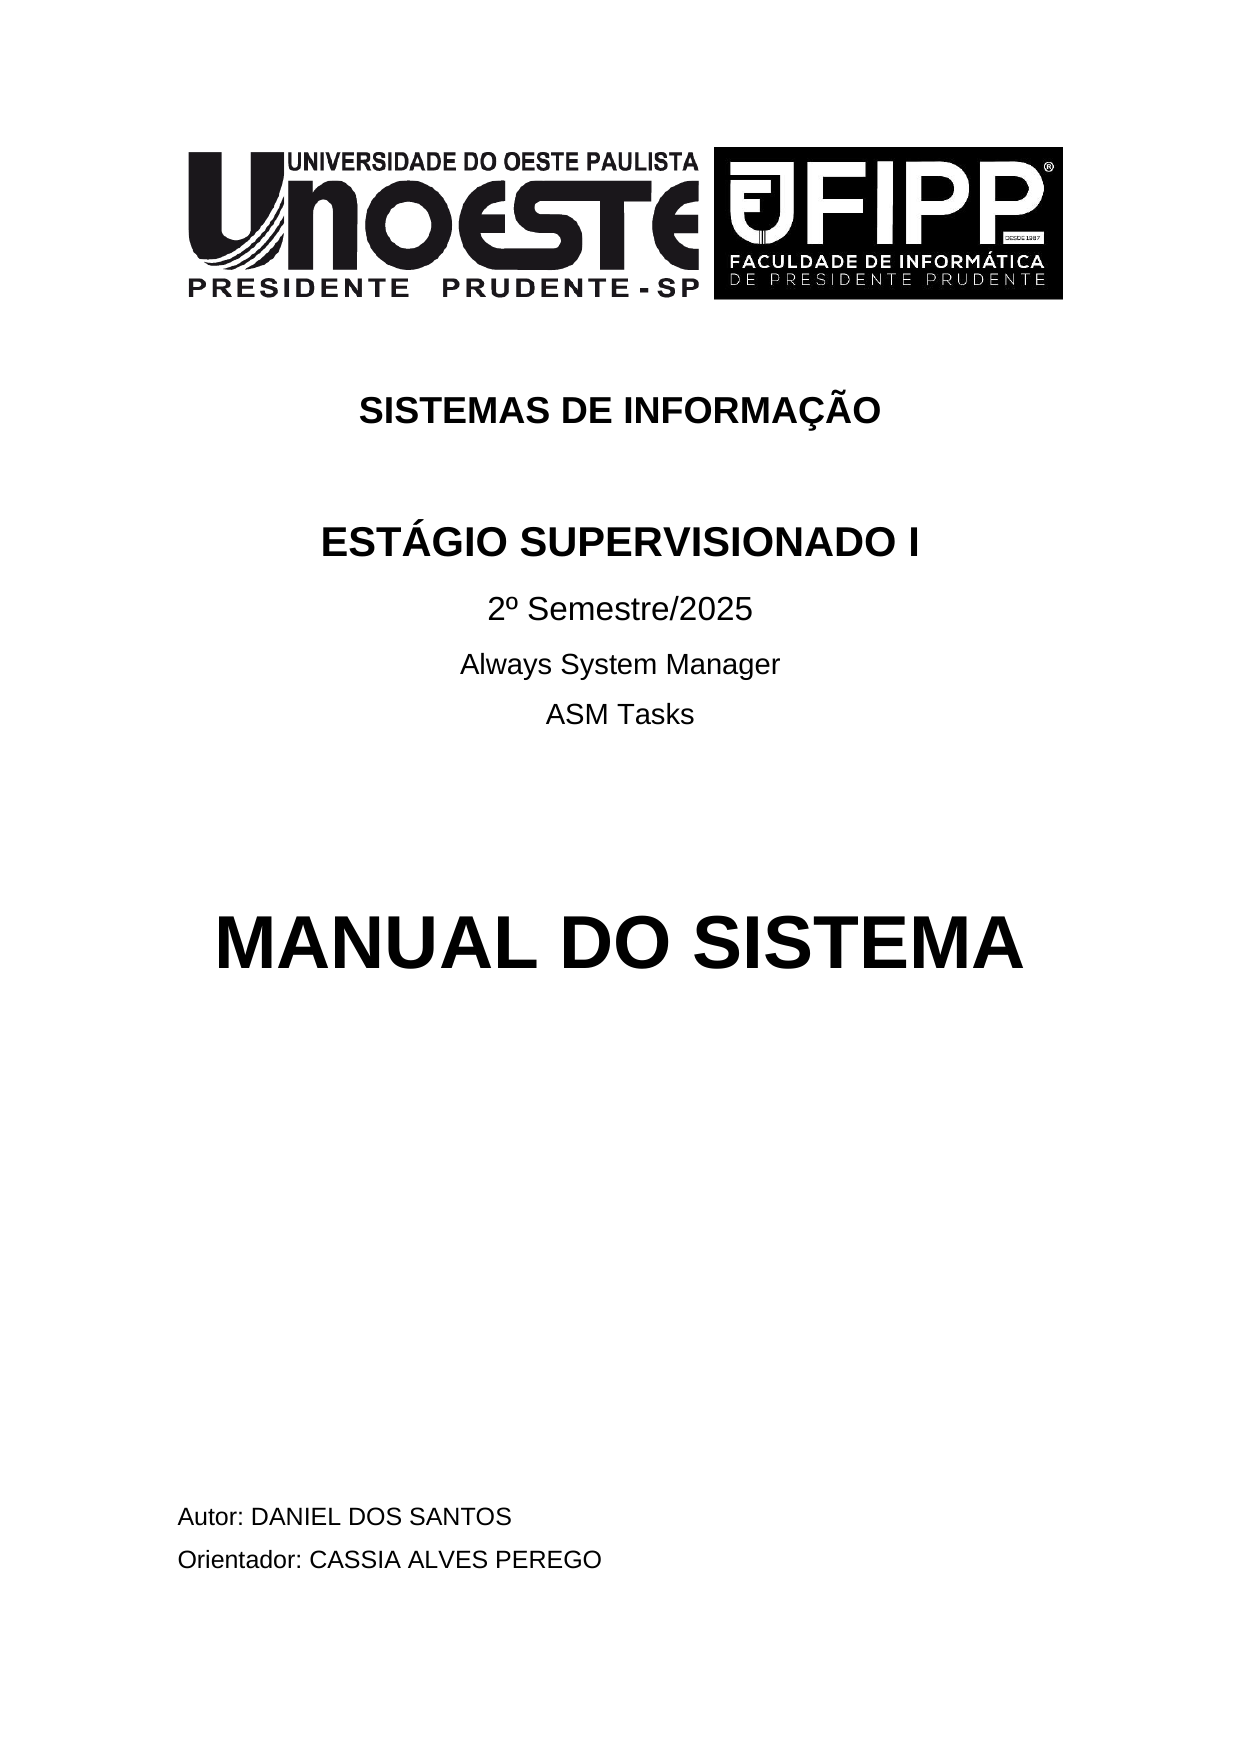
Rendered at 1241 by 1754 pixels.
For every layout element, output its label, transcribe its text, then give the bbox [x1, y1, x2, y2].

table_header [177, 148, 703, 323]
text Autor: DANIEL DOS SANTOS [177, 1502, 1063, 1531]
text MANUAL DO SISTEMA [177, 898, 1063, 985]
picture [714, 147, 1063, 300]
picture [188, 147, 703, 310]
table_header [703, 148, 1063, 323]
text Orientador: CASSIA ALVES PEREGO [177, 1545, 1063, 1574]
text ASM Tasks [177, 697, 1063, 731]
text Always System Manager [177, 647, 1063, 681]
text ESTÁGIO SUPERVISIONADO I [177, 517, 1063, 565]
text SISTEMAS DE INFORMAÇÃO [177, 388, 1063, 431]
text 2º Semestre/2025 [177, 589, 1063, 628]
